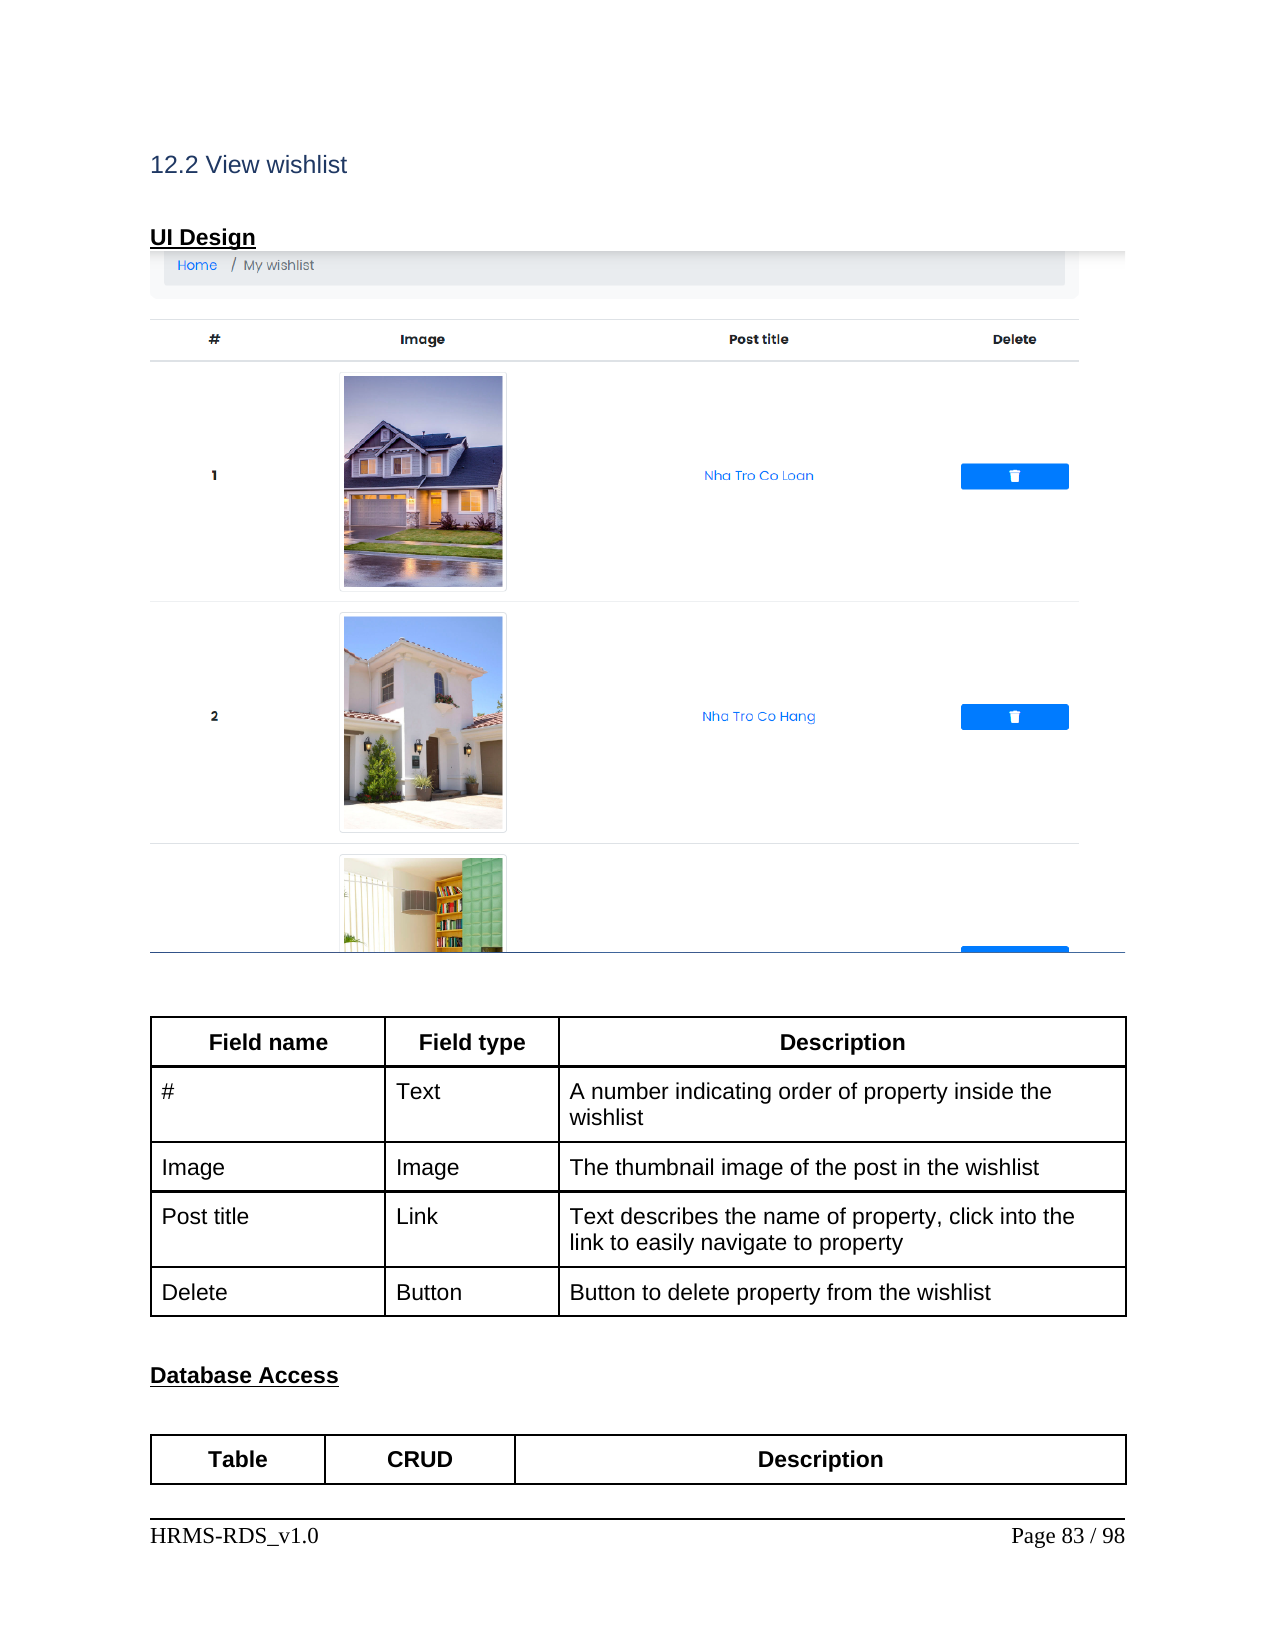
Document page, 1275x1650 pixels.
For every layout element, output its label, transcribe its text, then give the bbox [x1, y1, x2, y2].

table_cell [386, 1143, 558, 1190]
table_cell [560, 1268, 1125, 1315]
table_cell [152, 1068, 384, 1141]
subtitle Database Access [150, 1362, 1125, 1389]
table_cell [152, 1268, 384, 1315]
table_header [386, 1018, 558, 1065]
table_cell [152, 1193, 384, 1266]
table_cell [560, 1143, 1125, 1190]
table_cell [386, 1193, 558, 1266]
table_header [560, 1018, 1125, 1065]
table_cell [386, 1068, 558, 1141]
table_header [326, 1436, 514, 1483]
subtitle 12.2 View wishlist [150, 150, 1125, 179]
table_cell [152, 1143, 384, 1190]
subtitle UI Design [150, 224, 1125, 250]
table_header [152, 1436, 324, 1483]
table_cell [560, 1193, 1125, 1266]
picture [150, 250, 1125, 953]
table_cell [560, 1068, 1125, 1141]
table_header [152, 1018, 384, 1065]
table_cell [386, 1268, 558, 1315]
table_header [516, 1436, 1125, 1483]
